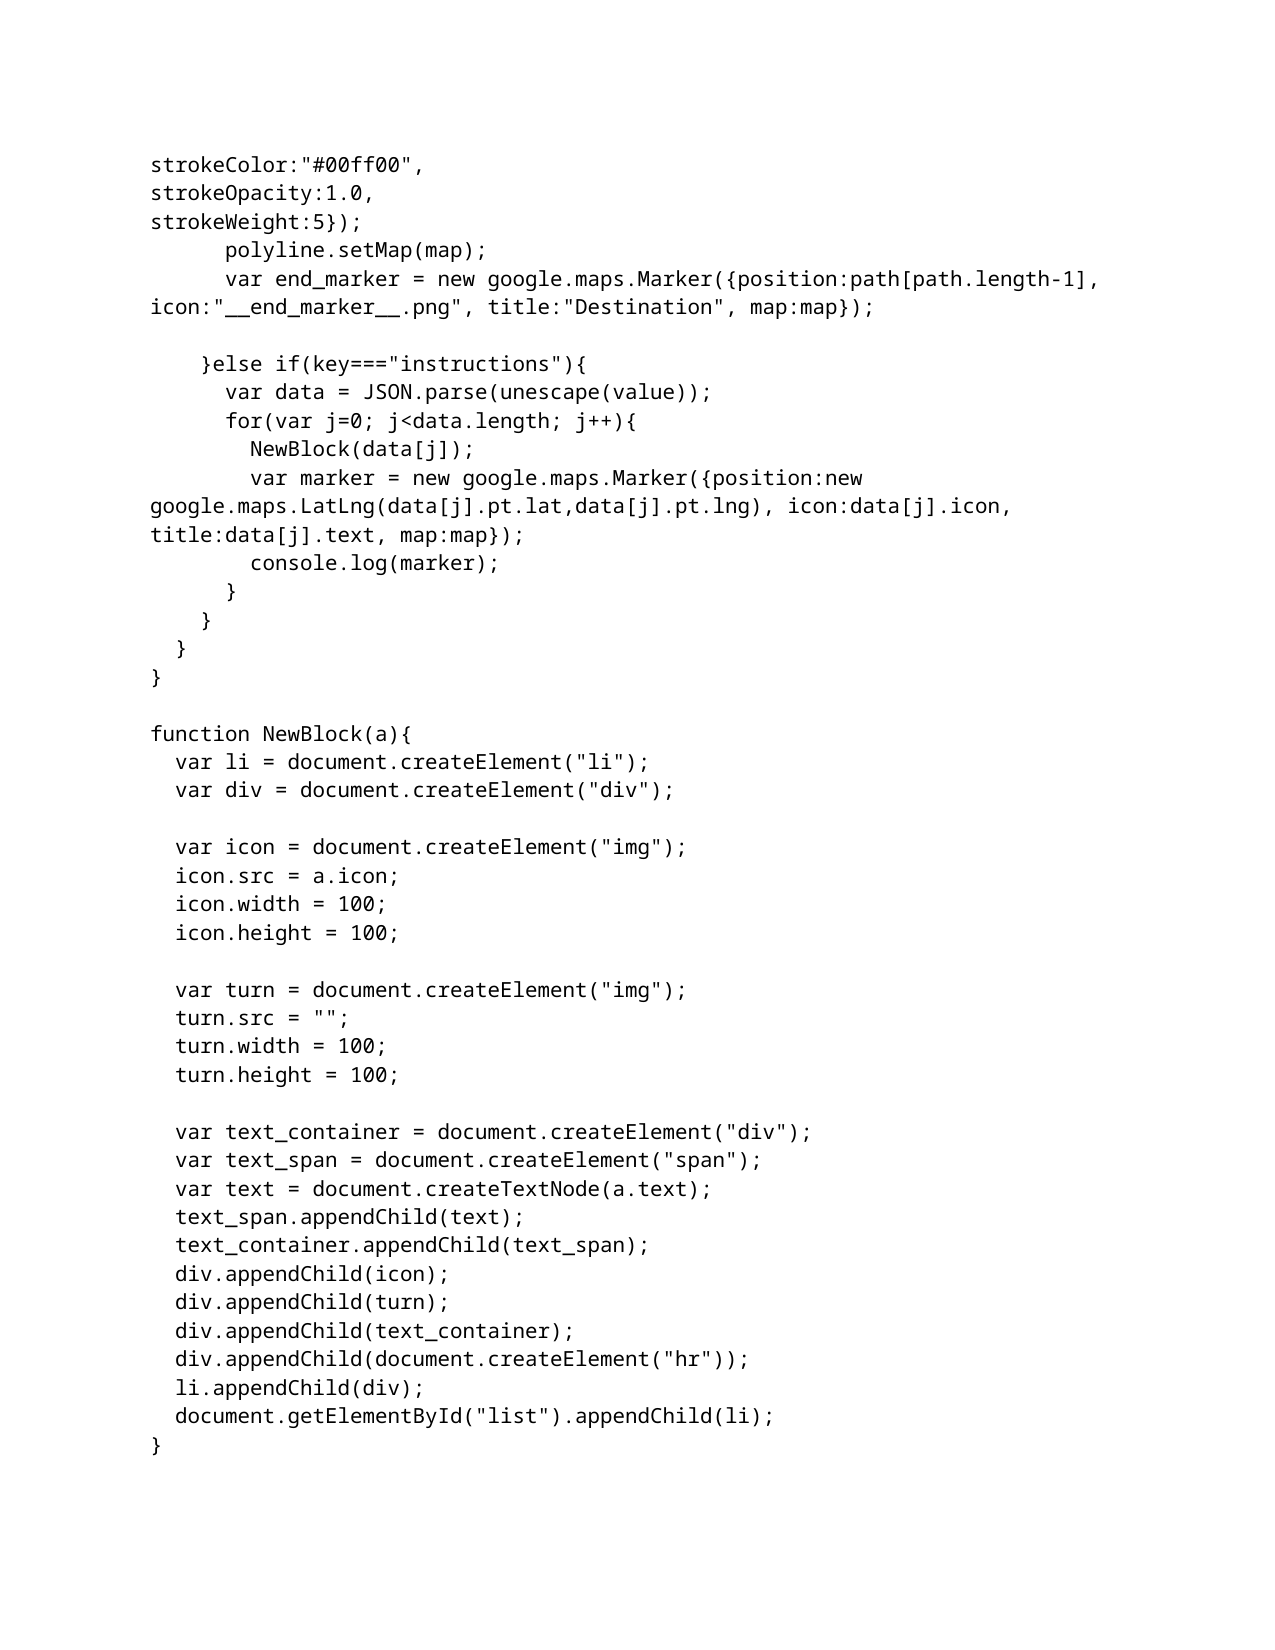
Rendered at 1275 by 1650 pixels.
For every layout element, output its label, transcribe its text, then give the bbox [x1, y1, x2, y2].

text NewBlock(data[j]); [150, 434, 1125, 463]
text for(var j=0; j<data.length; j++){ [150, 406, 1125, 434]
text div.appendChild(turn); [150, 1287, 1125, 1316]
text document.getElementById("list").appendChild(li); [150, 1401, 1125, 1430]
text var div = document.createElement("div"); [150, 776, 1125, 804]
text } [150, 605, 1125, 633]
text icon.height = 100; [150, 918, 1125, 946]
text var data = JSON.parse(unescape(value)); [150, 377, 1125, 406]
text }else if(key==="instructions"){ [150, 349, 1125, 377]
text } [150, 633, 1125, 662]
text function NewBlock(a){ [150, 719, 1125, 747]
text var icon = document.createElement("img"); [150, 832, 1125, 861]
text li.appendChild(div); [150, 1373, 1125, 1401]
text text_span.appendChild(text); [150, 1202, 1125, 1231]
text var text_container = document.createElement("div"); [150, 1117, 1125, 1145]
text var end_marker = new google.maps.Marker({position:path[path.length-1], icon:"__end_marker__.png", title:"Destination", map:map}); [150, 264, 1125, 321]
text } [150, 662, 1125, 690]
text polyline.setMap(map); [150, 235, 1125, 264]
text icon.src = a.icon; [150, 861, 1125, 889]
text div.appendChild(icon); [150, 1259, 1125, 1287]
text strokeColor:"#00ff00", [150, 150, 1125, 178]
text strokeWeight:5}); [150, 207, 1125, 235]
text } [150, 577, 1125, 605]
text turn.src = ""; [150, 1003, 1125, 1032]
text var text_span = document.createElement("span"); [150, 1145, 1125, 1174]
text var marker = new google.maps.Marker({position:new google.maps.LatLng(data[j].pt.lat,data[j].pt.lng), icon:data[j].icon, title:data[j].text, map:map}); [150, 463, 1125, 548]
text div.appendChild(document.createElement("hr")); [150, 1344, 1125, 1373]
text icon.width = 100; [150, 889, 1125, 918]
text var text = document.createTextNode(a.text); [150, 1174, 1125, 1202]
text turn.height = 100; [150, 1060, 1125, 1088]
text var turn = document.createElement("img"); [150, 975, 1125, 1003]
text var li = document.createElement("li"); [150, 747, 1125, 776]
text div.appendChild(text_container); [150, 1316, 1125, 1344]
text turn.width = 100; [150, 1032, 1125, 1060]
text text_container.appendChild(text_span); [150, 1231, 1125, 1259]
text strokeOpacity:1.0, [150, 178, 1125, 207]
text console.log(marker); [150, 548, 1125, 577]
text } [150, 1430, 1125, 1458]
